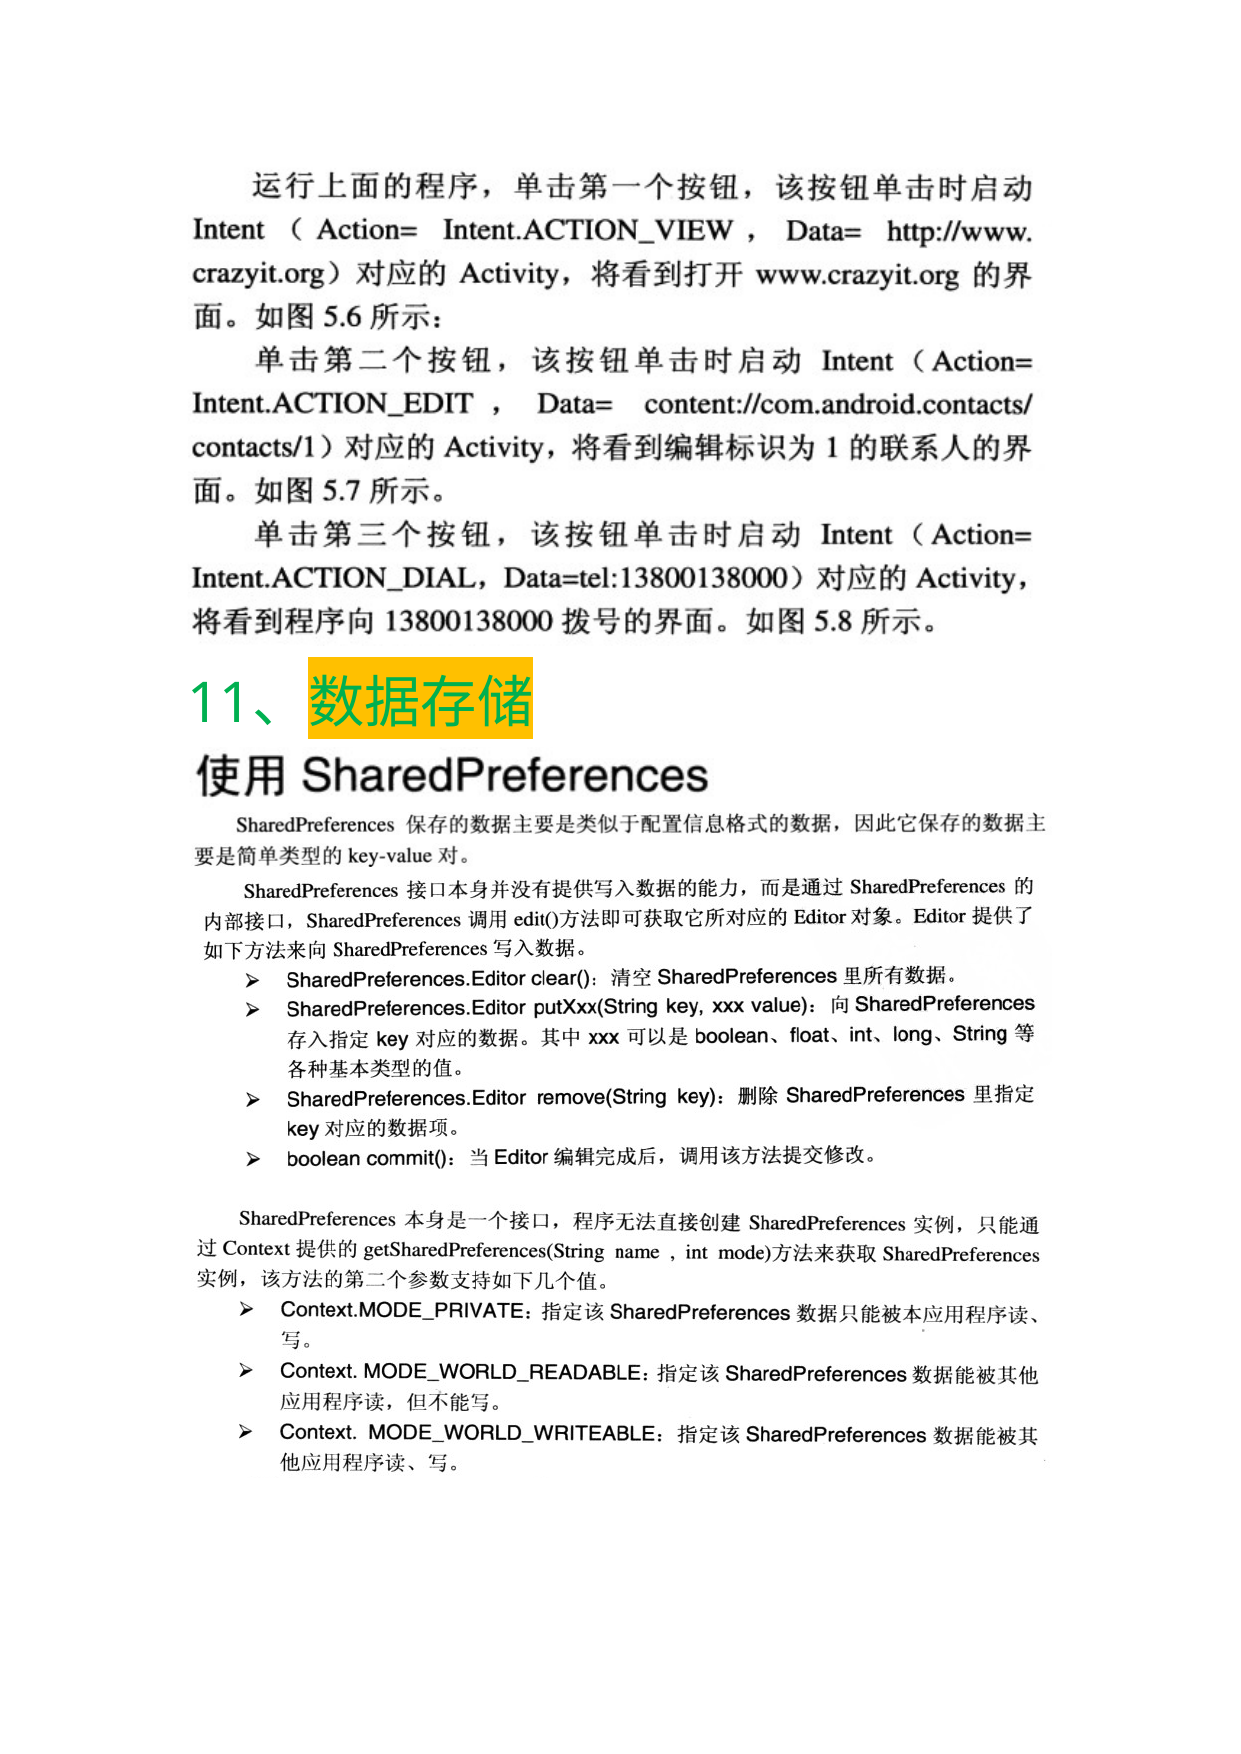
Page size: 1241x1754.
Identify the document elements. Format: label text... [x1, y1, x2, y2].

list 数据存储 [187, 649, 1053, 747]
picture [187, 877, 1053, 1170]
picture [187, 747, 714, 808]
picture [187, 812, 1053, 867]
picture [187, 162, 1053, 646]
picture [187, 1202, 1052, 1478]
